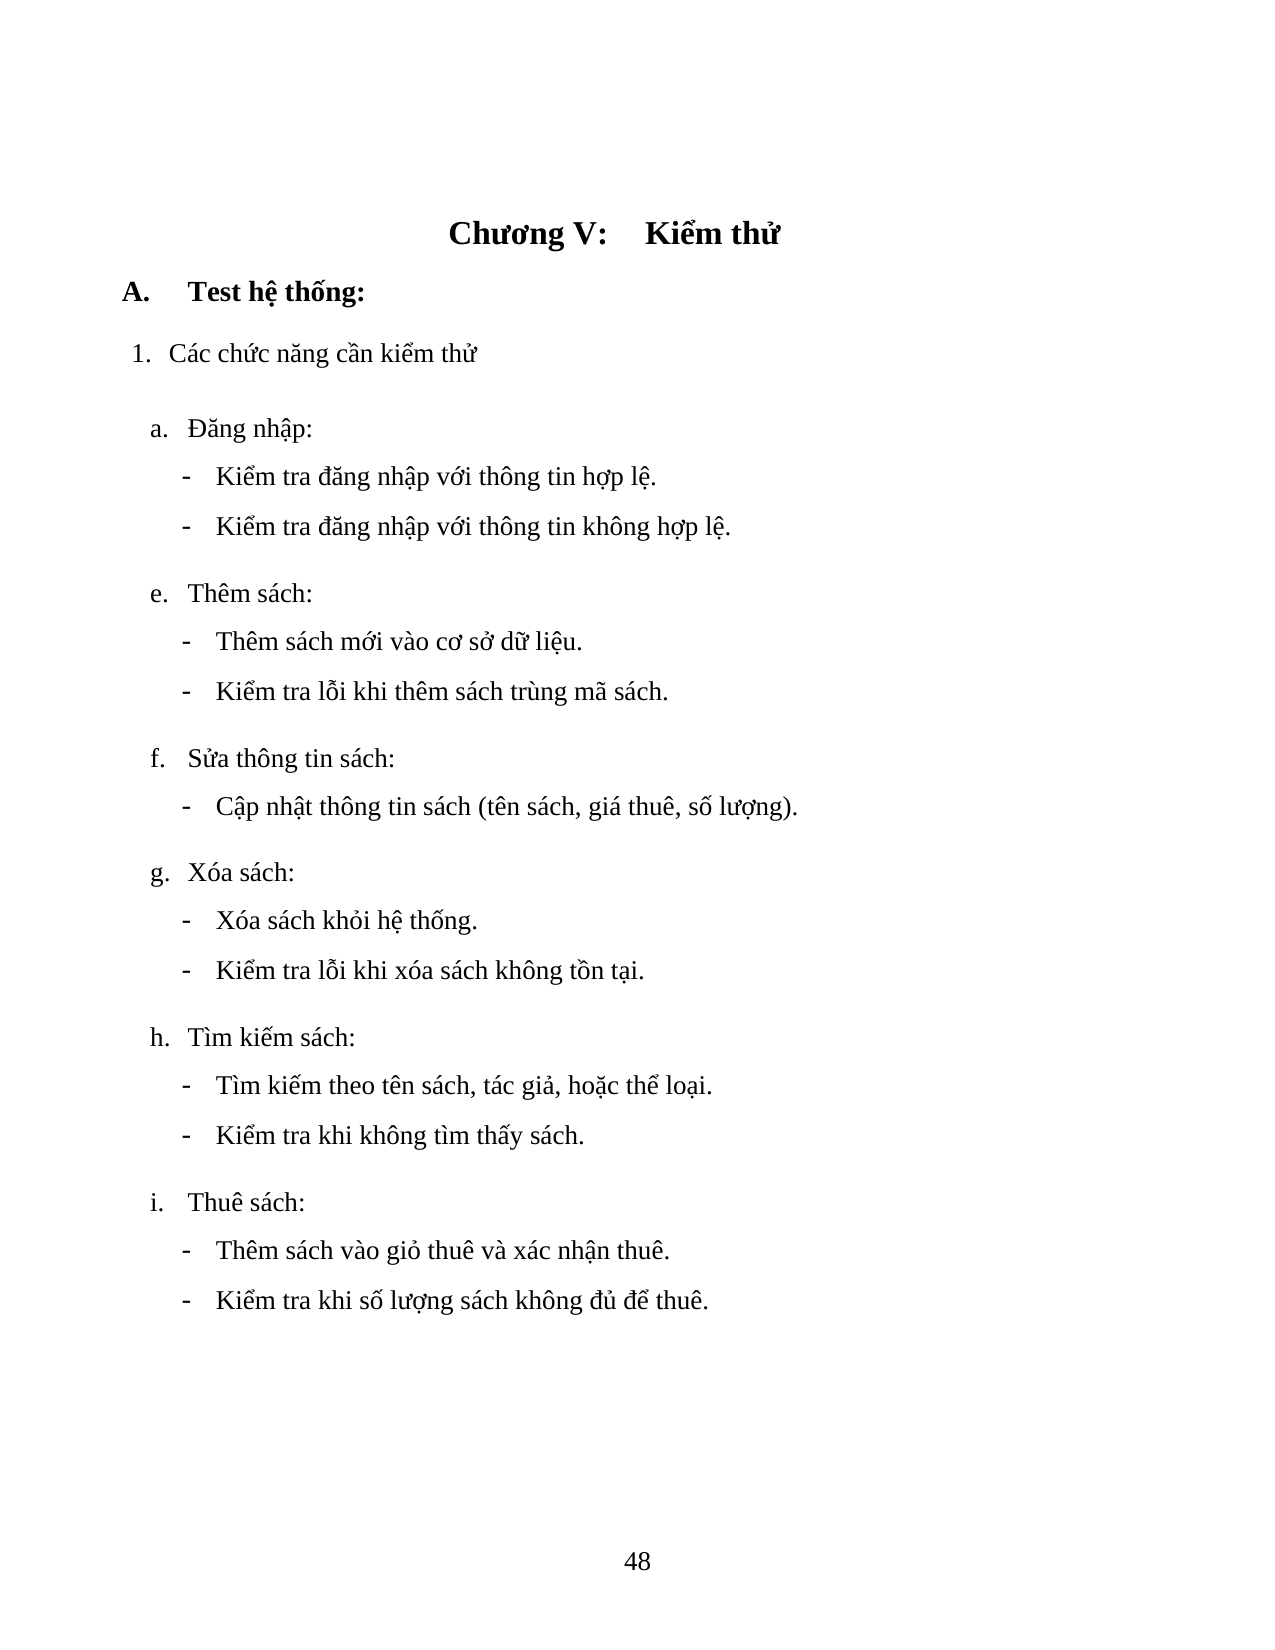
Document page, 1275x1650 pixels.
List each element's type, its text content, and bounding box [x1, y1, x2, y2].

list Kiểm tra đăng nhập với thông tin không hợp lệ. [178, 511, 1125, 544]
list Kiểm tra khi số lượng sách không đủ để thuê. [178, 1284, 1125, 1317]
list Kiểm tra đăng nhập với thông tin hợp lệ. [178, 460, 1125, 494]
list Thêm sách vào giỏ thuê và xác nhận thuê. [178, 1234, 1125, 1267]
text Sửa thông tin sách: [150, 742, 1125, 773]
list Kiểm tra lỗi khi thêm sách trùng mã sách. [178, 675, 1125, 709]
text Thêm sách: [150, 577, 1125, 608]
list Tìm kiếm theo tên sách, tác giả, hoặc thể loại. [178, 1069, 1125, 1102]
list Kiểm tra lỗi khi xóa sách không tồn tại. [178, 954, 1125, 988]
list Các chức năng cần kiểm thử [131, 337, 1125, 368]
text Thuê sách: [150, 1186, 1125, 1217]
list Test hệ thống: [150, 274, 1125, 308]
list Kiểm tra khi không tìm thấy sách. [178, 1119, 1125, 1153]
text Xóa sách: [150, 857, 1125, 888]
list Đăng nhập: [150, 413, 1125, 444]
list Xóa sách khỏi hệ thống. [178, 904, 1125, 938]
list Cập nhật thông tin sách (tên sách, giá thuê, số lượng). [178, 790, 1125, 823]
text Tìm kiếm sách: [150, 1021, 1125, 1052]
text Kiểm thử [187, 213, 1125, 252]
list Thêm sách mới vào cơ sở dữ liệu. [178, 625, 1125, 658]
